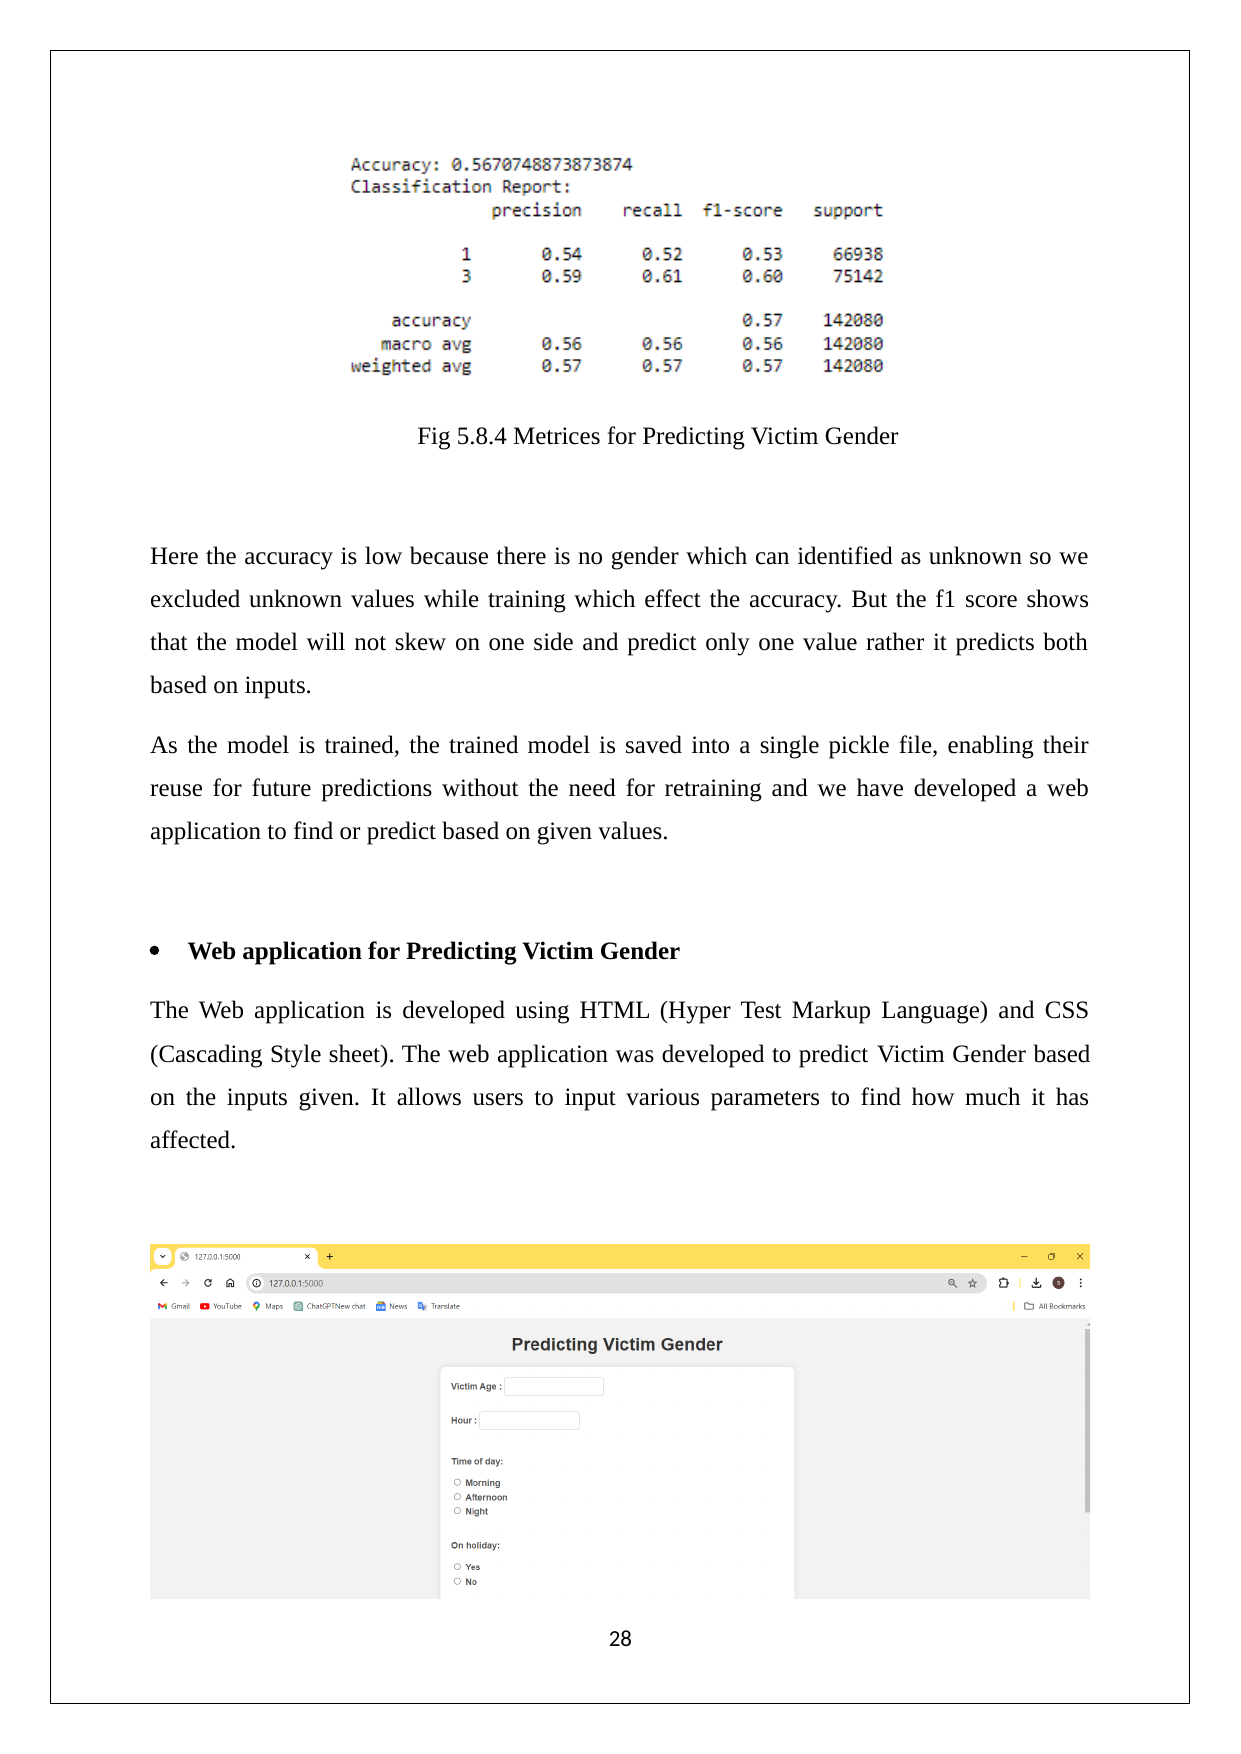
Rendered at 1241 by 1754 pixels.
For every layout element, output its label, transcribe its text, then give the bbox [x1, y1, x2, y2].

list Web application for Predicting Victim Gender [150, 936, 1090, 964]
picture [330, 150, 911, 391]
list Fig 5.8.4 Metrices for Predicting Victim Gender [225, 421, 1090, 450]
text Here the accuracy is low because there is no gender which can identified as unknown so we excluded unknown values while training which effect the accuracy. But the f1 score shows that the model will not skew on one side and predict only one value rather it predicts both based on inputs. [150, 541, 1090, 699]
text The Web application is developed using HTML (Hyper Test Markup Language) and CSS (Cascading Style sheet). The web application was developed to predict Victim Gender based on the inputs given. It allows users to input various parameters to find how much it has affected. [150, 996, 1090, 1154]
text As the model is trained, the trained model is saved into a single pickle file, enabling their reuse for future predictions without the need for retraining and we have developed a web application to find or predict based on given values. [150, 730, 1090, 845]
picture [150, 1244, 1091, 1599]
